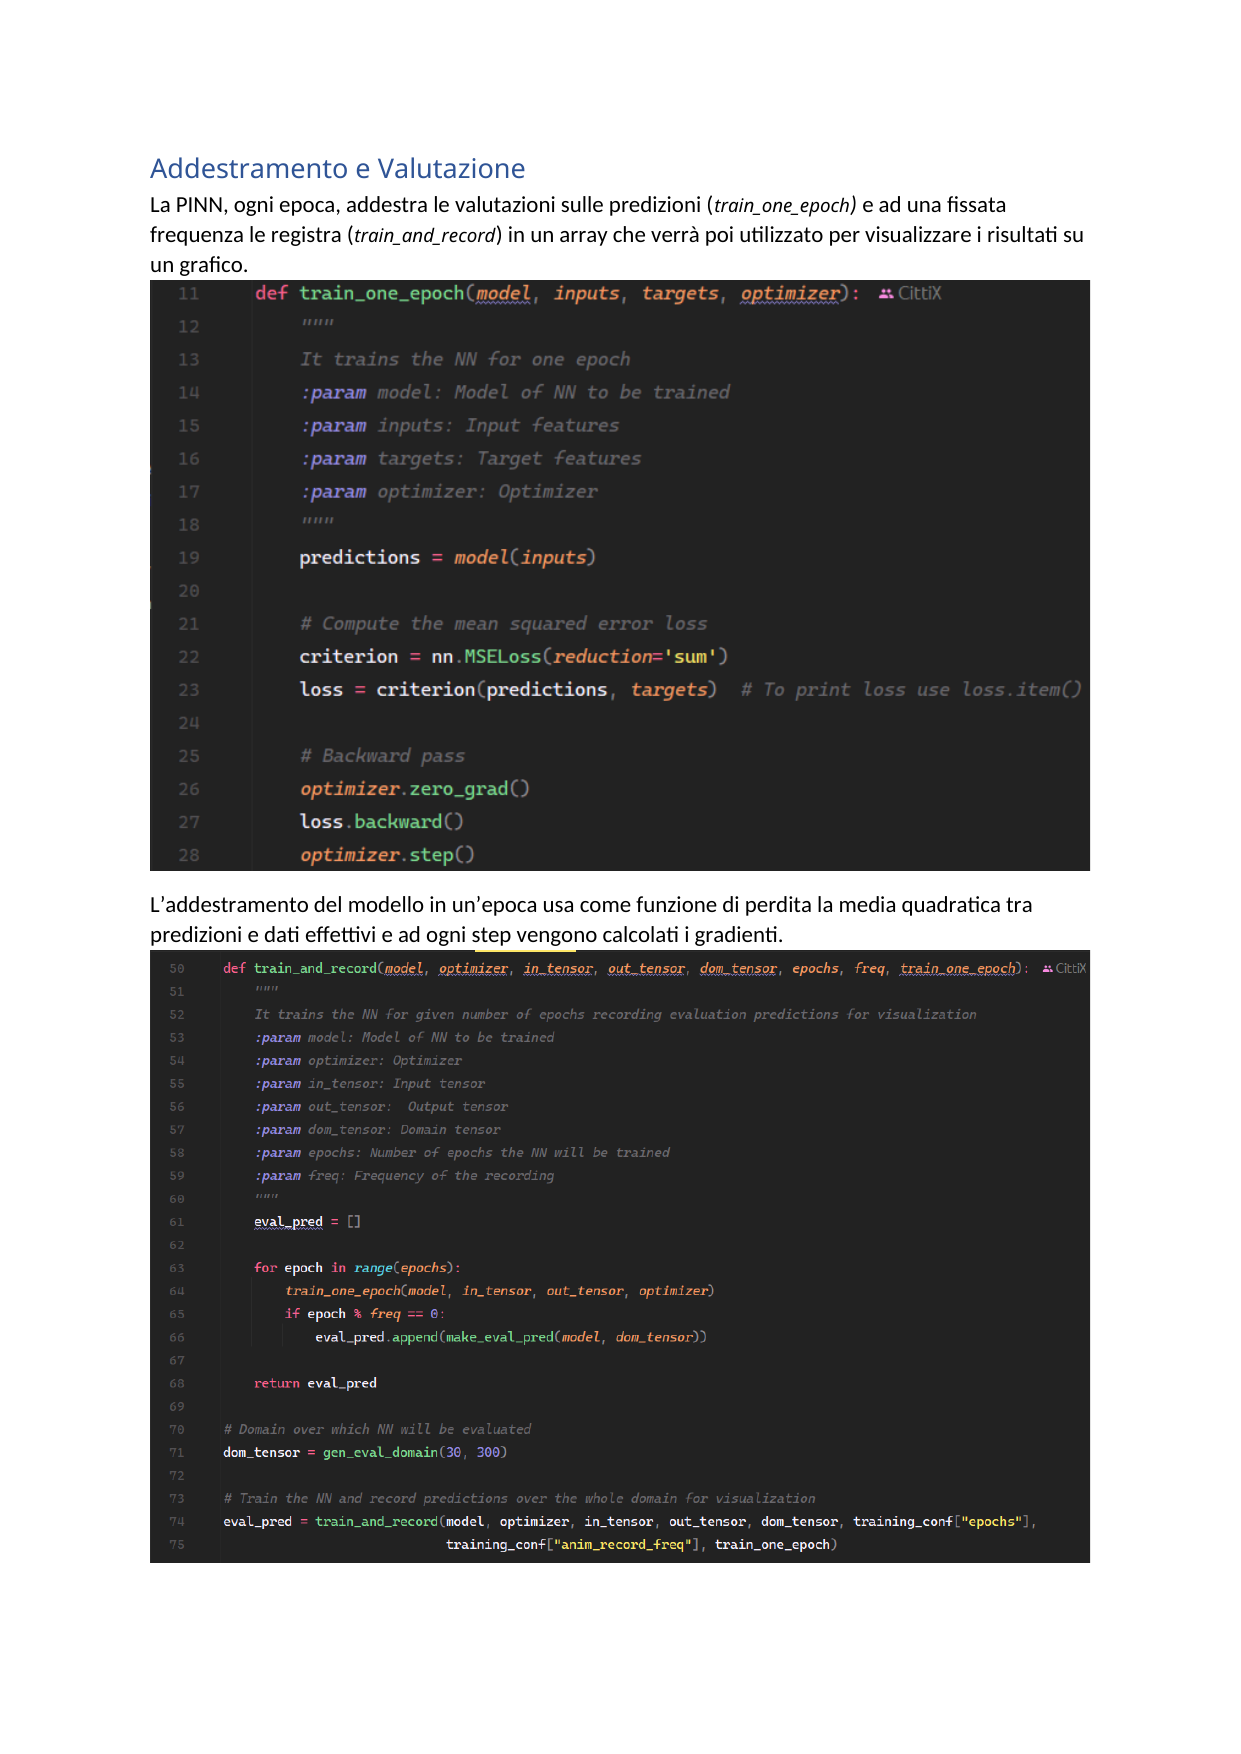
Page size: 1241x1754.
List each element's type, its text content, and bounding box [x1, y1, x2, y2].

text L’addestramento del modello in un’epoca usa come funzione di perdita la media quadratica tra predizioni e dati effettivi e ad ogni step vengono calcolati i gradienti. [150, 890, 1090, 950]
text La PINN, ogni epoca, addestra le valutazioni sulle predizioni (train_one_epoch) e ad una fissata frequenza le registra (train_and_record) in un array che verrà poi utilizzato per visualizzare i risultati su un grafico. [150, 190, 1090, 280]
picture [150, 950, 1091, 1563]
picture [150, 280, 1091, 871]
subtitle Addestramento e Valutazione [150, 150, 1090, 187]
